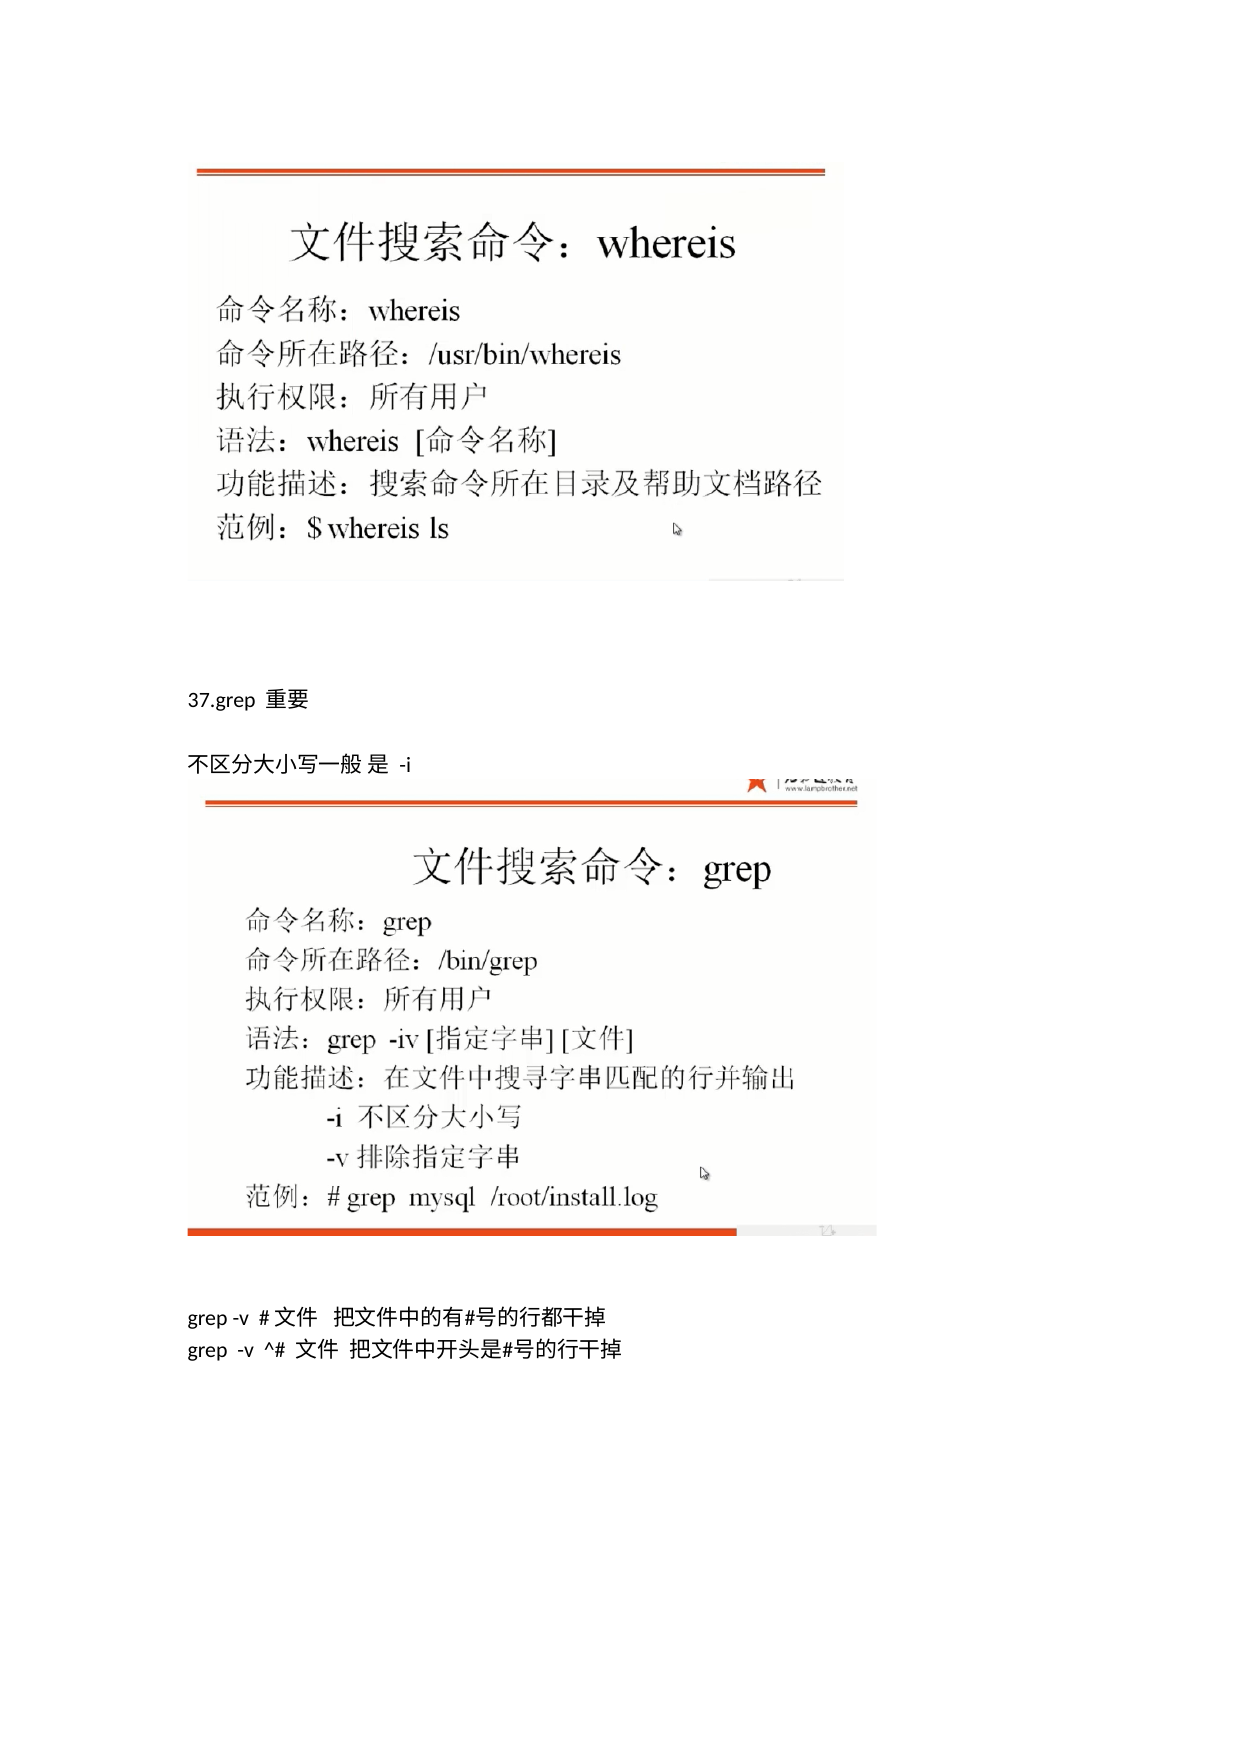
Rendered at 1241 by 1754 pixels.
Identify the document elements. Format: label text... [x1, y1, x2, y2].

text 不区分大小写一般 是 -i [187, 747, 1053, 779]
text grep -v ^# 文件 把文件中开头是#号的行干掉 [187, 1332, 1053, 1364]
text grep -v # 文件 把文件中的有#号的行都干掉 [187, 1299, 1053, 1332]
picture [187, 779, 877, 1236]
picture [187, 162, 844, 581]
text 37.grep 重要 [187, 682, 1053, 714]
